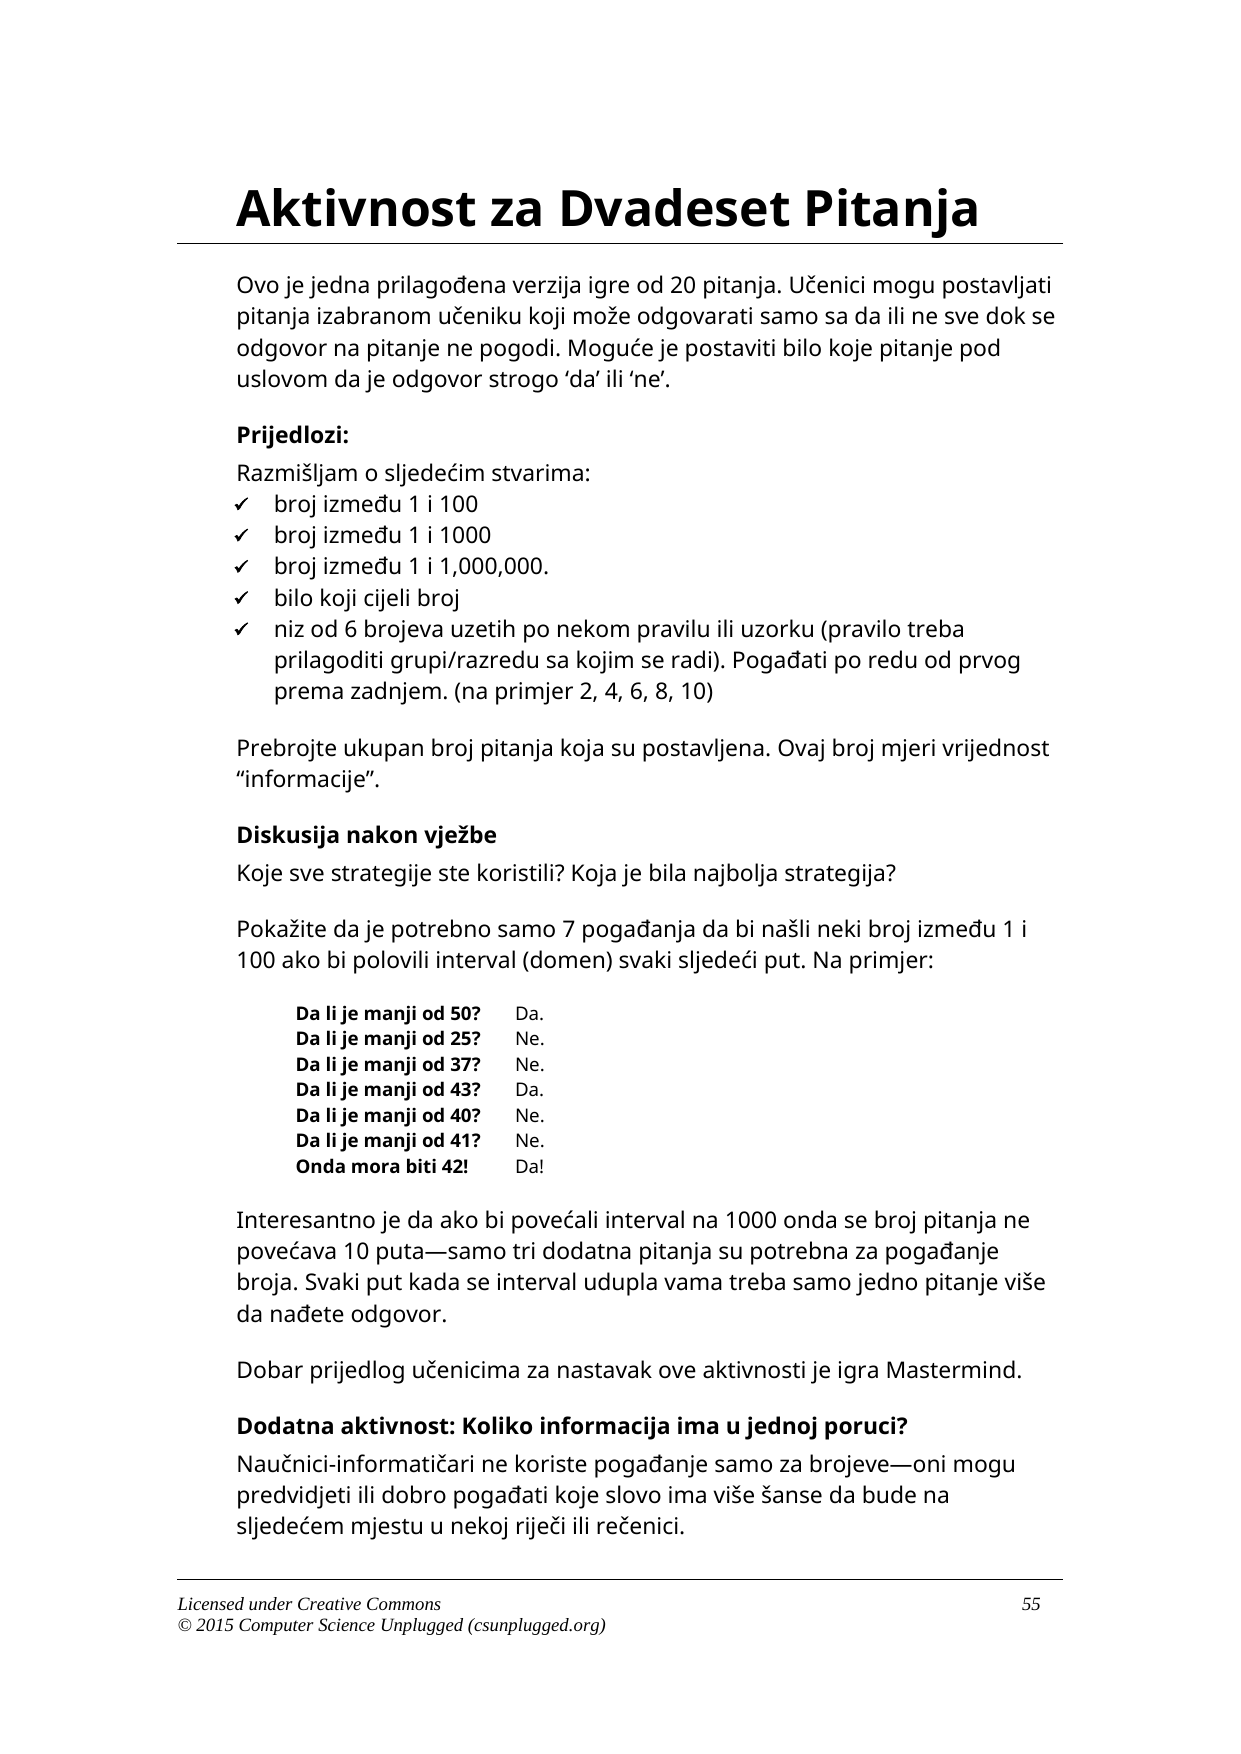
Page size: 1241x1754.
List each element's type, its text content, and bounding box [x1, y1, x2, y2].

text Dobar prijedlog učenicima za nastavak ove aktivnosti je igra Mastermind. [236, 1354, 1063, 1385]
text Da li je manji od 43? Da. [295, 1077, 1063, 1102]
text Da li je manji od 37? Ne. [295, 1051, 1063, 1077]
list broj između 1 i 100 [233, 488, 1063, 519]
text Da li je manji od 25? Ne. [295, 1026, 1063, 1051]
text Razmišljam o sljedećim stvarima: [236, 456, 1063, 488]
text Da li je manji od 40? Ne. [295, 1102, 1063, 1128]
subtitle Diskusija nakon vježbe [236, 819, 1063, 850]
text Interesantno je da ako bi povećali interval na 1000 onda se broj pitanja ne povećava 10 puta—samo tri dodatna pitanja su potrebna za pogađanje broja. Svaki put kada se interval udupla vama treba samo jedno pitanje više da nađete odgovor. [236, 1204, 1063, 1329]
subtitle Prijedlozi: [236, 419, 1063, 450]
text Da li je manji od 50? Da. [295, 1000, 1063, 1026]
text Onda mora biti 42! Da! [295, 1153, 1063, 1179]
list broj između 1 i 1000 [233, 519, 1063, 550]
text Pokažite da je potrebno samo 7 pogađanja da bi našli neki broj između 1 i 100 ako bi polovili interval (domen) svaki sljedeći put. Na primjer: [236, 913, 1063, 975]
text Koje sve strategije ste koristili? Koja je bila najbolja strategija? [236, 856, 1063, 888]
text Naučnici-informatičari ne koriste pogađanje samo za brojeve—oni mogu predvidjeti ili dobro pogađati koje slovo ima više šanse da bude na sljedećem mjestu u nekoj riječi ili rečenici. [236, 1448, 1063, 1541]
text Prebrojte ukupan broj pitanja koja su postavljena. Ovaj broj mjeri vrijednost “informacije”. [236, 731, 1063, 794]
list broj između 1 i 1,000,000. [233, 550, 1063, 581]
list niz od 6 brojeva uzetih po nekom pravilu ili uzorku (pravilo treba prilagoditi grupi/razredu sa kojim se radi). Pogađati po redu od prvog prema zadnjem. (na primjer 2, 4, 6, 8, 10) [233, 613, 1063, 706]
text Aktivnost za Dvadeset Pitanja [177, 173, 1063, 243]
text Da li je manji od 41? Ne. [295, 1128, 1063, 1153]
text Ovo je jedna prilagođena verzija igre od 20 pitanja. Učenici mogu postavljati pitanja izabranom učeniku koji može odgovarati samo sa da ili ne sve dok se odgovor na pitanje ne pogodi. Moguće je postaviti bilo koje pitanje pod uslovom da je odgovor strogo ‘da’ ili ‘ne’. [236, 269, 1063, 394]
list bilo koji cijeli broj [233, 581, 1063, 613]
subtitle Dodatna aktivnost: Koliko informacija ima u jednoj poruci? [236, 1410, 1063, 1441]
